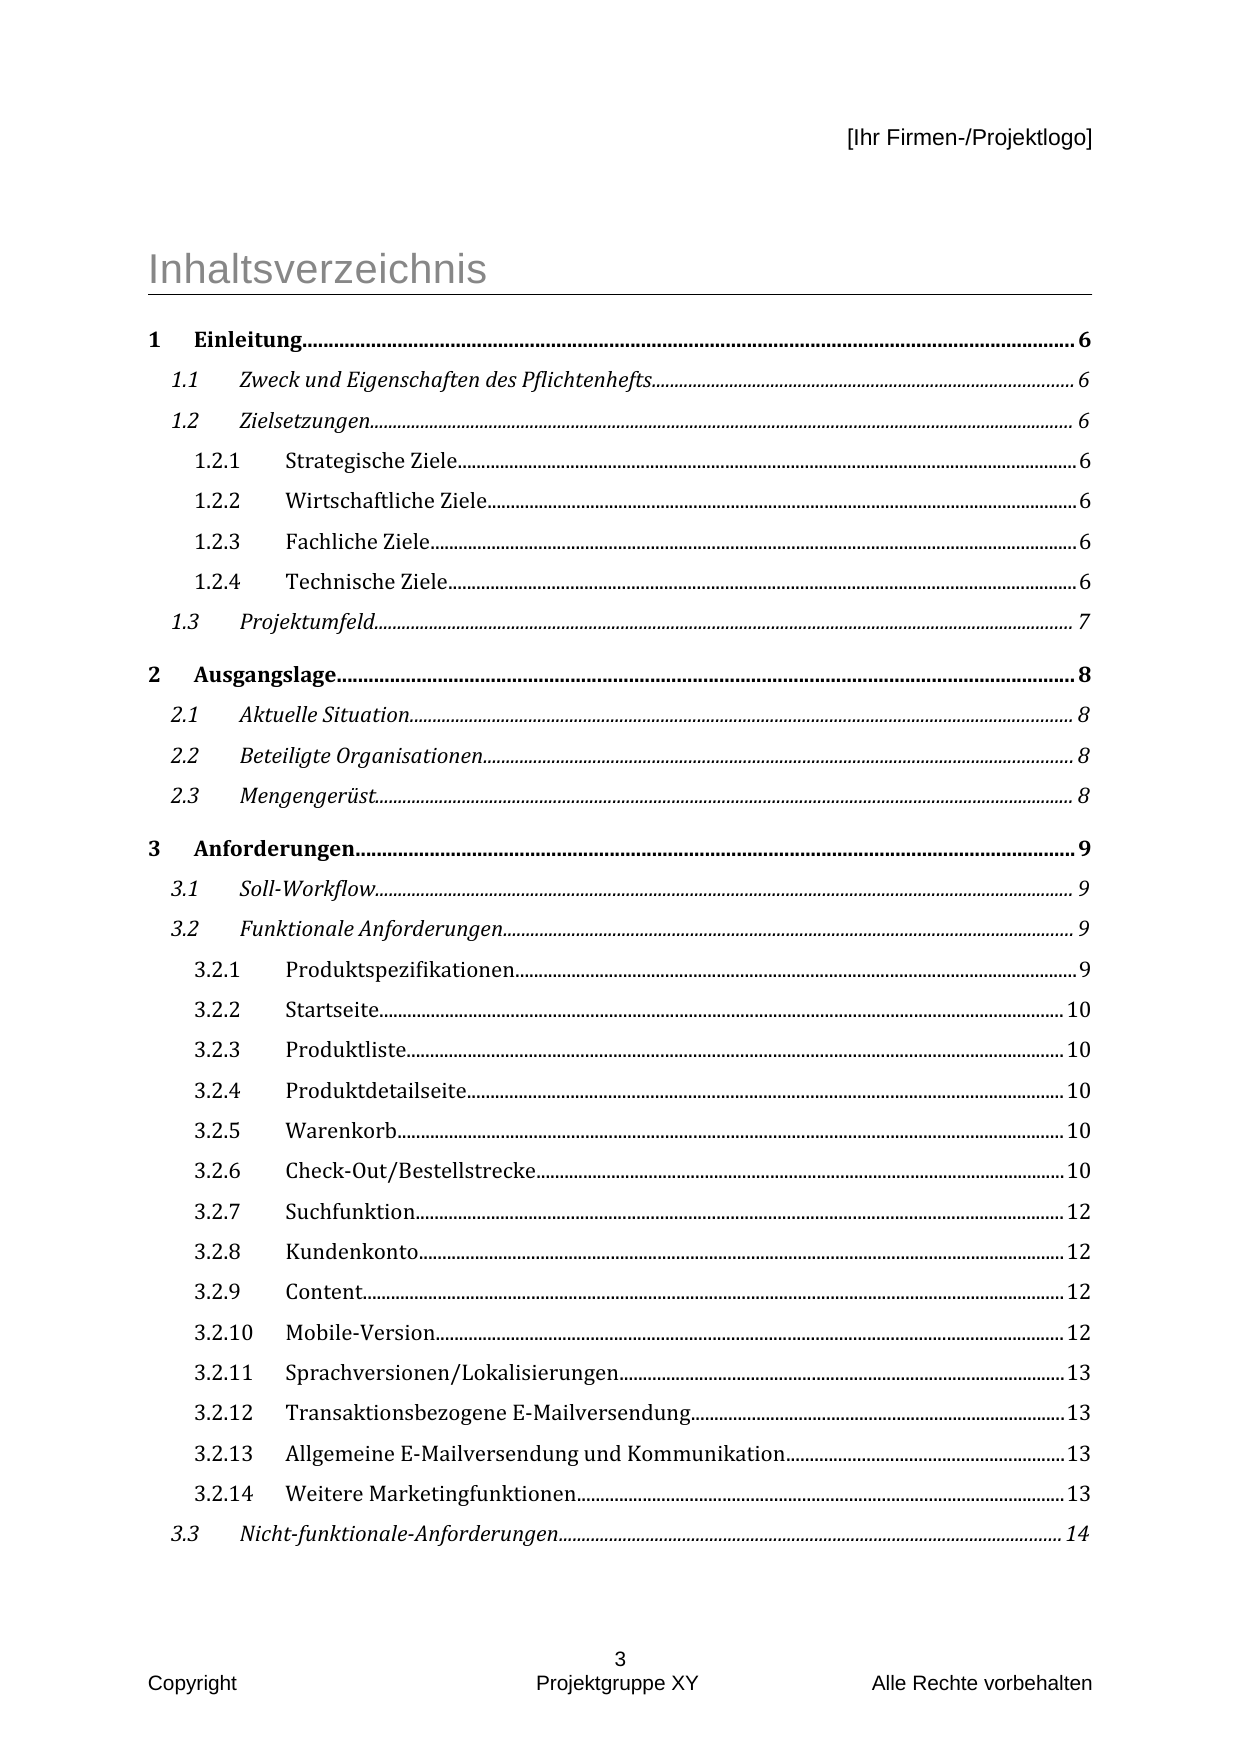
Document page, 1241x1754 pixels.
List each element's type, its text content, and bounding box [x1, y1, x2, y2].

text 3.3 Nicht-funktionale-Anforderungen 14 [171, 1520, 1092, 1547]
text 3.2 Funktionale Anforderungen 9 [171, 915, 1092, 942]
text 1.2.3 Fachliche Ziele 6 [193, 527, 1092, 554]
text 3.2.10 Mobile-Version 12 [193, 1318, 1092, 1345]
subtitle Inhaltsverzeichnis [148, 244, 1092, 294]
text 3.2.2 Startseite 10 [193, 996, 1092, 1023]
text 1.2.2 Wirtschaftliche Ziele 6 [193, 487, 1092, 514]
text 3.2.6 Check-Out/Bestellstrecke 10 [193, 1157, 1092, 1184]
text 2.3 Mengengerüst 8 [171, 782, 1092, 808]
text 3.2.1 Produktspezifikationen 9 [193, 955, 1092, 982]
text 1.3 Projektumfeld 7 [171, 608, 1092, 635]
text 3.2.14 Weitere Marketingfunktionen 13 [193, 1479, 1092, 1506]
text 3.2.13 Allgemeine E-Mailversendung und Kommunikation 13 [193, 1439, 1092, 1466]
text 3.2.9 Content 12 [193, 1278, 1092, 1305]
text 3.2.12 Transaktionsbezogene E-Mailversendung 13 [193, 1399, 1092, 1426]
text 1.1 Zweck und Eigenschaften des Pflichtenhefts 6 [171, 366, 1092, 393]
text 2.1 Aktuelle Situation 8 [171, 701, 1092, 728]
text 1 Einleitung 6 [148, 326, 1092, 353]
text 3.2.7 Suchfunktion 12 [193, 1197, 1092, 1224]
text 3.2.11 Sprachversionen/Lokalisierungen 13 [193, 1358, 1092, 1385]
text 1.2 Zielsetzungen 6 [171, 406, 1092, 433]
text 3.2.5 Warenkorb 10 [193, 1117, 1092, 1143]
text 2.2 Beteiligte Organisationen 8 [171, 741, 1092, 768]
text 3.2.8 Kundenkonto 12 [193, 1238, 1092, 1264]
text 1.2.4 Technische Ziele 6 [193, 568, 1092, 594]
text 3.1 Soll-Workflow 9 [171, 875, 1092, 902]
text 1.2.1 Strategische Ziele 6 [193, 447, 1092, 473]
text 3.2.4 Produktdetailseite 10 [193, 1076, 1092, 1103]
text 3 Anforderungen 9 [148, 834, 1092, 861]
text 3.2.3 Produktliste 10 [193, 1036, 1092, 1063]
text 2 Ausgangslage 8 [148, 661, 1092, 688]
